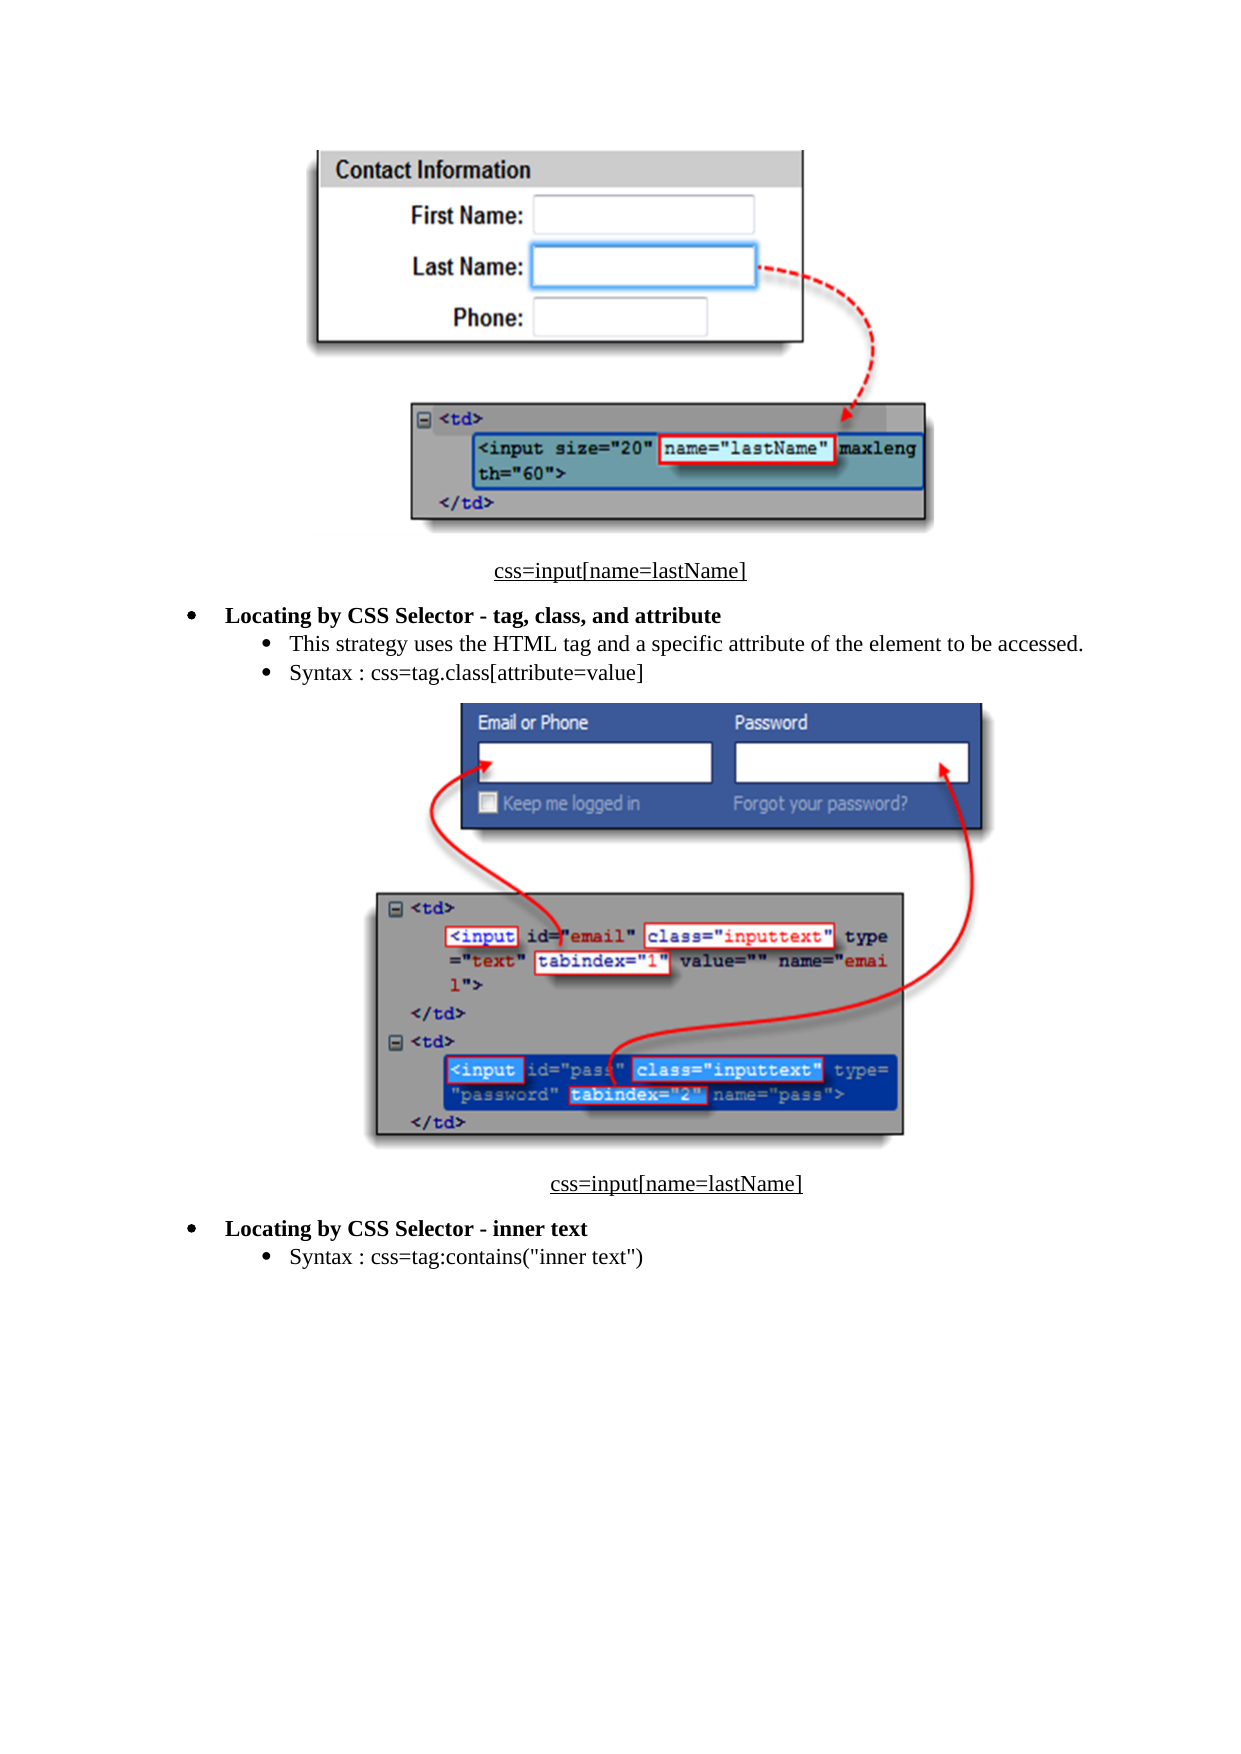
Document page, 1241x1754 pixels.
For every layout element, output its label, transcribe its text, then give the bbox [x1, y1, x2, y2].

list Syntax : css=tag.class[attribute=value] [262, 659, 1090, 685]
text css=input[name=lastName] [262, 1170, 1090, 1196]
picture [306, 150, 935, 538]
list This strategy uses the HTML tag and a specific attribute of the element to be accessed. [262, 630, 1090, 657]
list Locating by CSS Selector - inner text [187, 1215, 1090, 1241]
list Syntax : css=tag:contains("inner text") [262, 1243, 1090, 1270]
picture [348, 703, 1004, 1151]
text css=input[name=lastName] [150, 557, 1090, 583]
list Locating by CSS Selector - tag, class, and attribute [187, 602, 1090, 628]
